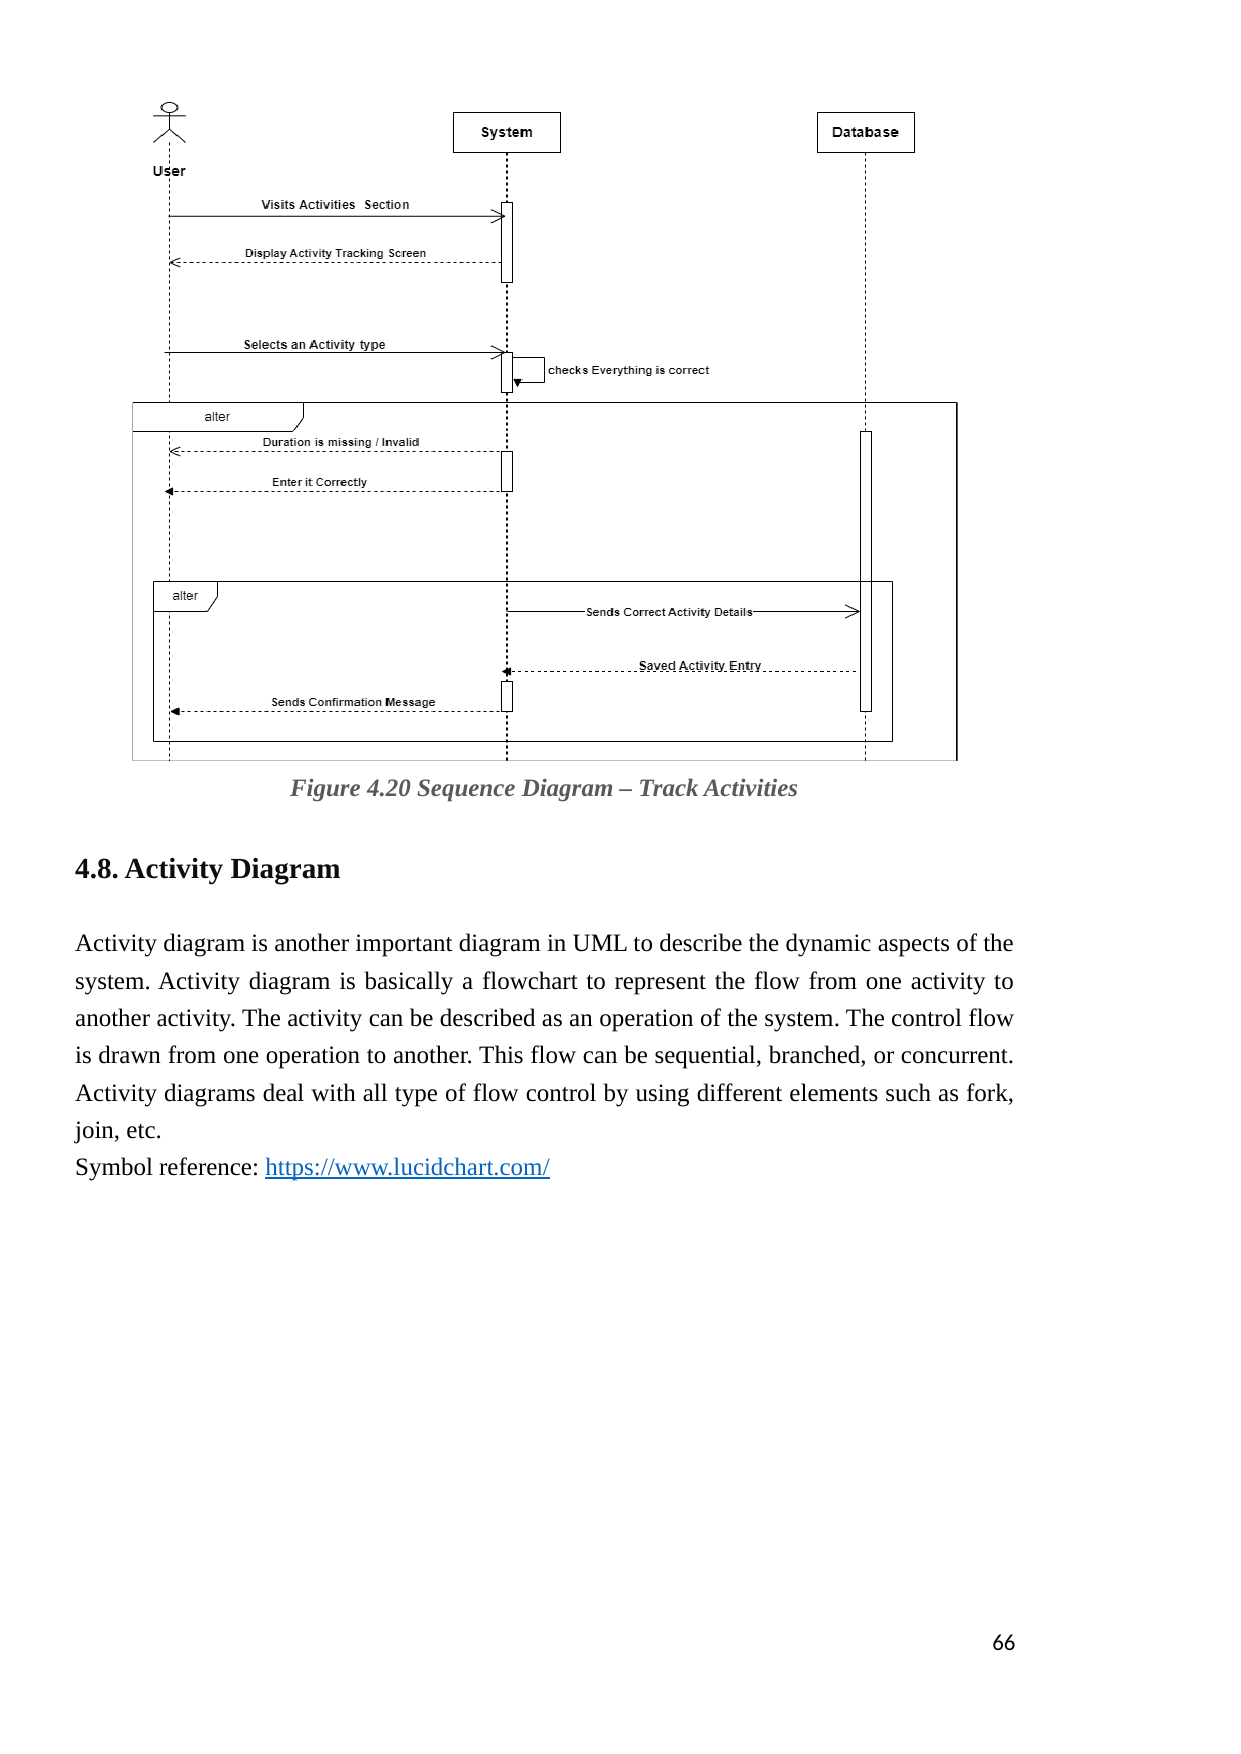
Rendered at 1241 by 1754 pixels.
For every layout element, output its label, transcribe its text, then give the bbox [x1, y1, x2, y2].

subtitle Figure 4.20 Sequence Diagram – Track Activities [75, 773, 1015, 802]
picture [132, 101, 958, 761]
text Symbol reference: https://www.lucidchart.com/ [75, 1152, 1015, 1181]
text Activity diagram is another important diagram in UML to describe the dynamic aspects of the system. Activity diagram is basically a flowchart to represent the flow from one activity to another activity. The activity can be described as an operation of the system. The control flow is drawn from one operation to another. This flow can be sequential, branched, or concurrent. Activity diagrams deal with all type of flow control by using different elements such as fork, join, etc. [75, 928, 1015, 1144]
subtitle 4.8. Activity Diagram [75, 851, 1015, 884]
